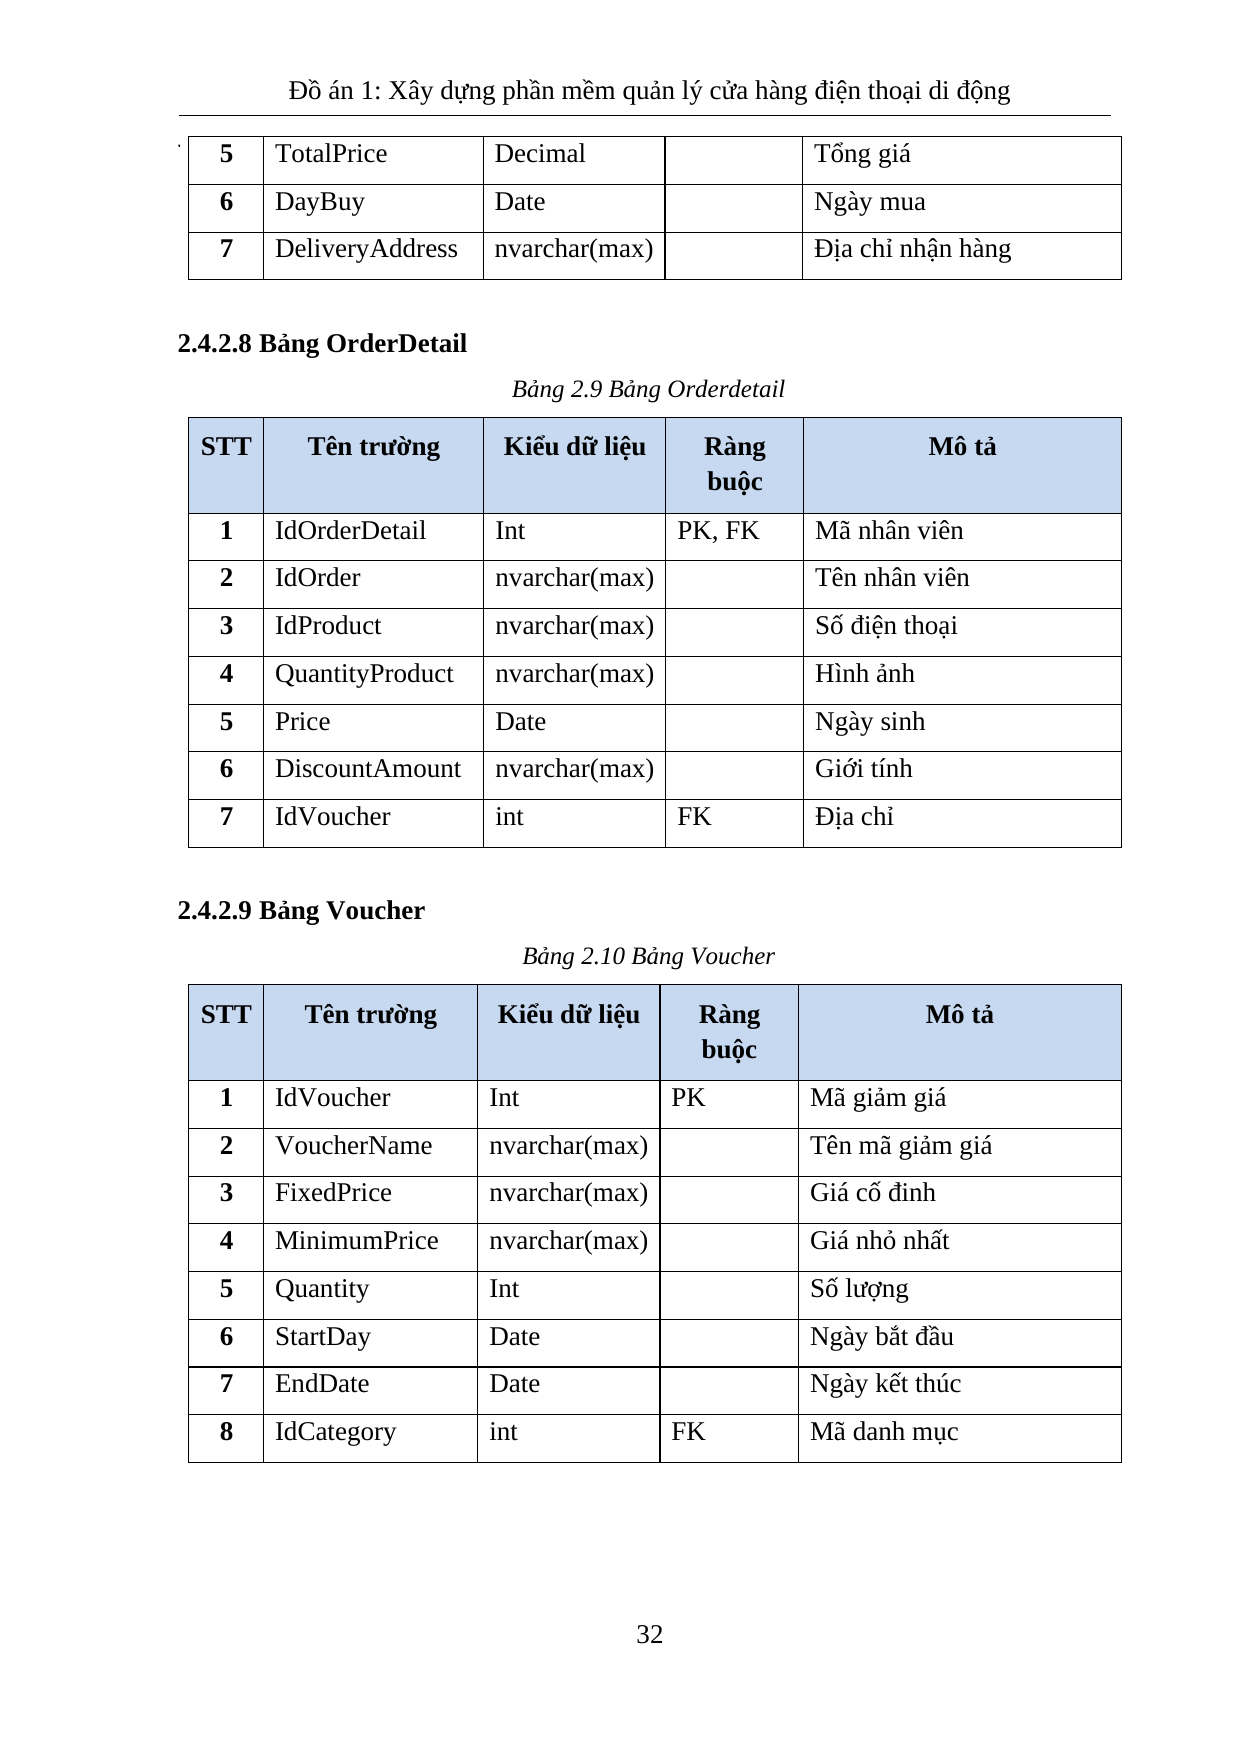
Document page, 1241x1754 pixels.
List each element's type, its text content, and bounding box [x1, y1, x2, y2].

table_cell nvarchar(max) [484, 609, 665, 656]
table_cell 6 [189, 1320, 263, 1366]
table_cell 6 [189, 752, 263, 799]
table_cell [666, 137, 802, 184]
table_cell nvarchar(max) [484, 233, 664, 279]
table_cell [661, 1320, 798, 1366]
table_cell VoucherName [264, 1129, 477, 1176]
table_cell [666, 609, 803, 656]
table_header Tên trường [264, 418, 483, 513]
table_cell FK [661, 1415, 798, 1462]
table_cell Int [478, 1081, 659, 1128]
table_cell 2 [189, 1129, 263, 1176]
table_cell IdVoucher [264, 800, 483, 847]
table_cell IdProduct [264, 609, 483, 656]
table_cell nvarchar(max) [484, 657, 665, 703]
table_cell FK [666, 800, 803, 847]
table_header Kiểu dữ liệu [478, 985, 659, 1080]
table_cell int [478, 1415, 659, 1462]
table_cell nvarchar(max) [478, 1129, 659, 1176]
table_cell [661, 1129, 798, 1176]
table_cell 1 [189, 1081, 263, 1128]
table_cell Tổng giá [803, 137, 1121, 184]
table_cell Ngày bắt đầu [799, 1320, 1121, 1366]
table_cell Date [484, 185, 664, 232]
text Bảng 2.10 Bảng Voucher [177, 941, 1122, 970]
table_header STT [189, 985, 263, 1080]
table_cell [666, 705, 803, 751]
table_header Kiểu dữ liệu [484, 418, 665, 513]
table_cell Địa chỉ [804, 800, 1121, 847]
subtitle Bảng OrderDetail [177, 327, 1122, 358]
table_cell 2 [189, 561, 263, 608]
table_cell Ngày mua [803, 185, 1121, 232]
table_cell IdOrderDetail [264, 514, 483, 560]
table_cell IdCategory [264, 1415, 477, 1462]
table_cell 4 [189, 657, 263, 703]
table_header Tên trường [264, 985, 477, 1080]
table_cell Giá nhỏ nhất [799, 1224, 1121, 1271]
table_cell 3 [189, 609, 263, 656]
table_cell Giới tính [804, 752, 1121, 799]
table_header STT [189, 418, 263, 513]
table_cell DeliveryAddress [264, 233, 483, 279]
table_cell Date [478, 1368, 659, 1414]
table_cell Date [484, 705, 665, 751]
table_cell [666, 561, 803, 608]
table_header Ràng buộc [661, 985, 798, 1080]
subtitle Bảng Voucher [177, 894, 1122, 926]
table_cell Mã nhân viên [804, 514, 1121, 560]
table_cell [666, 185, 802, 232]
table_cell DiscountAmount [264, 752, 483, 799]
table_cell PK, FK [666, 514, 803, 560]
table_header Mô tả [804, 418, 1121, 513]
table_cell [666, 657, 803, 703]
table_cell QuantityProduct [264, 657, 483, 703]
table_cell TotalPrice [264, 137, 483, 184]
table_cell [661, 1272, 798, 1319]
table_cell Tên nhân viên [804, 561, 1121, 608]
table_cell 3 [189, 1177, 263, 1223]
table_cell [666, 233, 802, 279]
table_cell Int [484, 514, 665, 560]
table_cell PK [661, 1081, 798, 1128]
table_header Mô tả [799, 985, 1121, 1080]
table_cell Price [264, 705, 483, 751]
table_cell Ngày sinh [804, 705, 1121, 751]
table_cell nvarchar(max) [484, 561, 665, 608]
table_cell 8 [189, 1415, 263, 1462]
table_cell nvarchar(max) [478, 1177, 659, 1223]
table_cell nvarchar(max) [484, 752, 665, 799]
text Bảng 2.9 Bảng Orderdetail [177, 374, 1122, 402]
table_cell [661, 1177, 798, 1223]
table_cell [666, 752, 803, 799]
table_cell Tên mã giảm giá [799, 1129, 1121, 1176]
table_cell [661, 1224, 798, 1271]
table_cell MinimumPrice [264, 1224, 477, 1271]
table_cell 6 [189, 185, 263, 232]
table_cell 5 [189, 137, 263, 184]
table_cell EndDate [264, 1368, 477, 1414]
table_cell Địa chỉ nhận hàng [803, 233, 1121, 279]
table_cell Int [478, 1272, 659, 1319]
table_cell 5 [189, 1272, 263, 1319]
table_cell 7 [189, 233, 263, 279]
table_cell StartDay [264, 1320, 477, 1366]
table_cell Hình ảnh [804, 657, 1121, 703]
table_cell Mã danh mục [799, 1415, 1121, 1462]
table_cell DayBuy [264, 185, 483, 232]
table_cell 1 [189, 514, 263, 560]
table_header Ràng buộc [666, 418, 803, 513]
table_cell Ngày kết thúc [799, 1368, 1121, 1414]
table_cell Decimal [484, 137, 664, 184]
table_cell 7 [189, 1368, 263, 1414]
table_cell Giá cố đinh [799, 1177, 1121, 1223]
table_cell FixedPrice [264, 1177, 477, 1223]
table_cell Date [478, 1320, 659, 1366]
table_cell Số điện thoại [804, 609, 1121, 656]
table_cell 7 [189, 800, 263, 847]
table_cell IdOrder [264, 561, 483, 608]
table_cell Quantity [264, 1272, 477, 1319]
table_cell Mã giảm giá [799, 1081, 1121, 1128]
table_cell 4 [189, 1224, 263, 1271]
table_cell nvarchar(max) [478, 1224, 659, 1271]
table_cell IdVoucher [264, 1081, 477, 1128]
table_cell int [484, 800, 665, 847]
table_cell Số lượng [799, 1272, 1121, 1319]
table_cell [661, 1368, 798, 1414]
table_cell 5 [189, 705, 263, 751]
